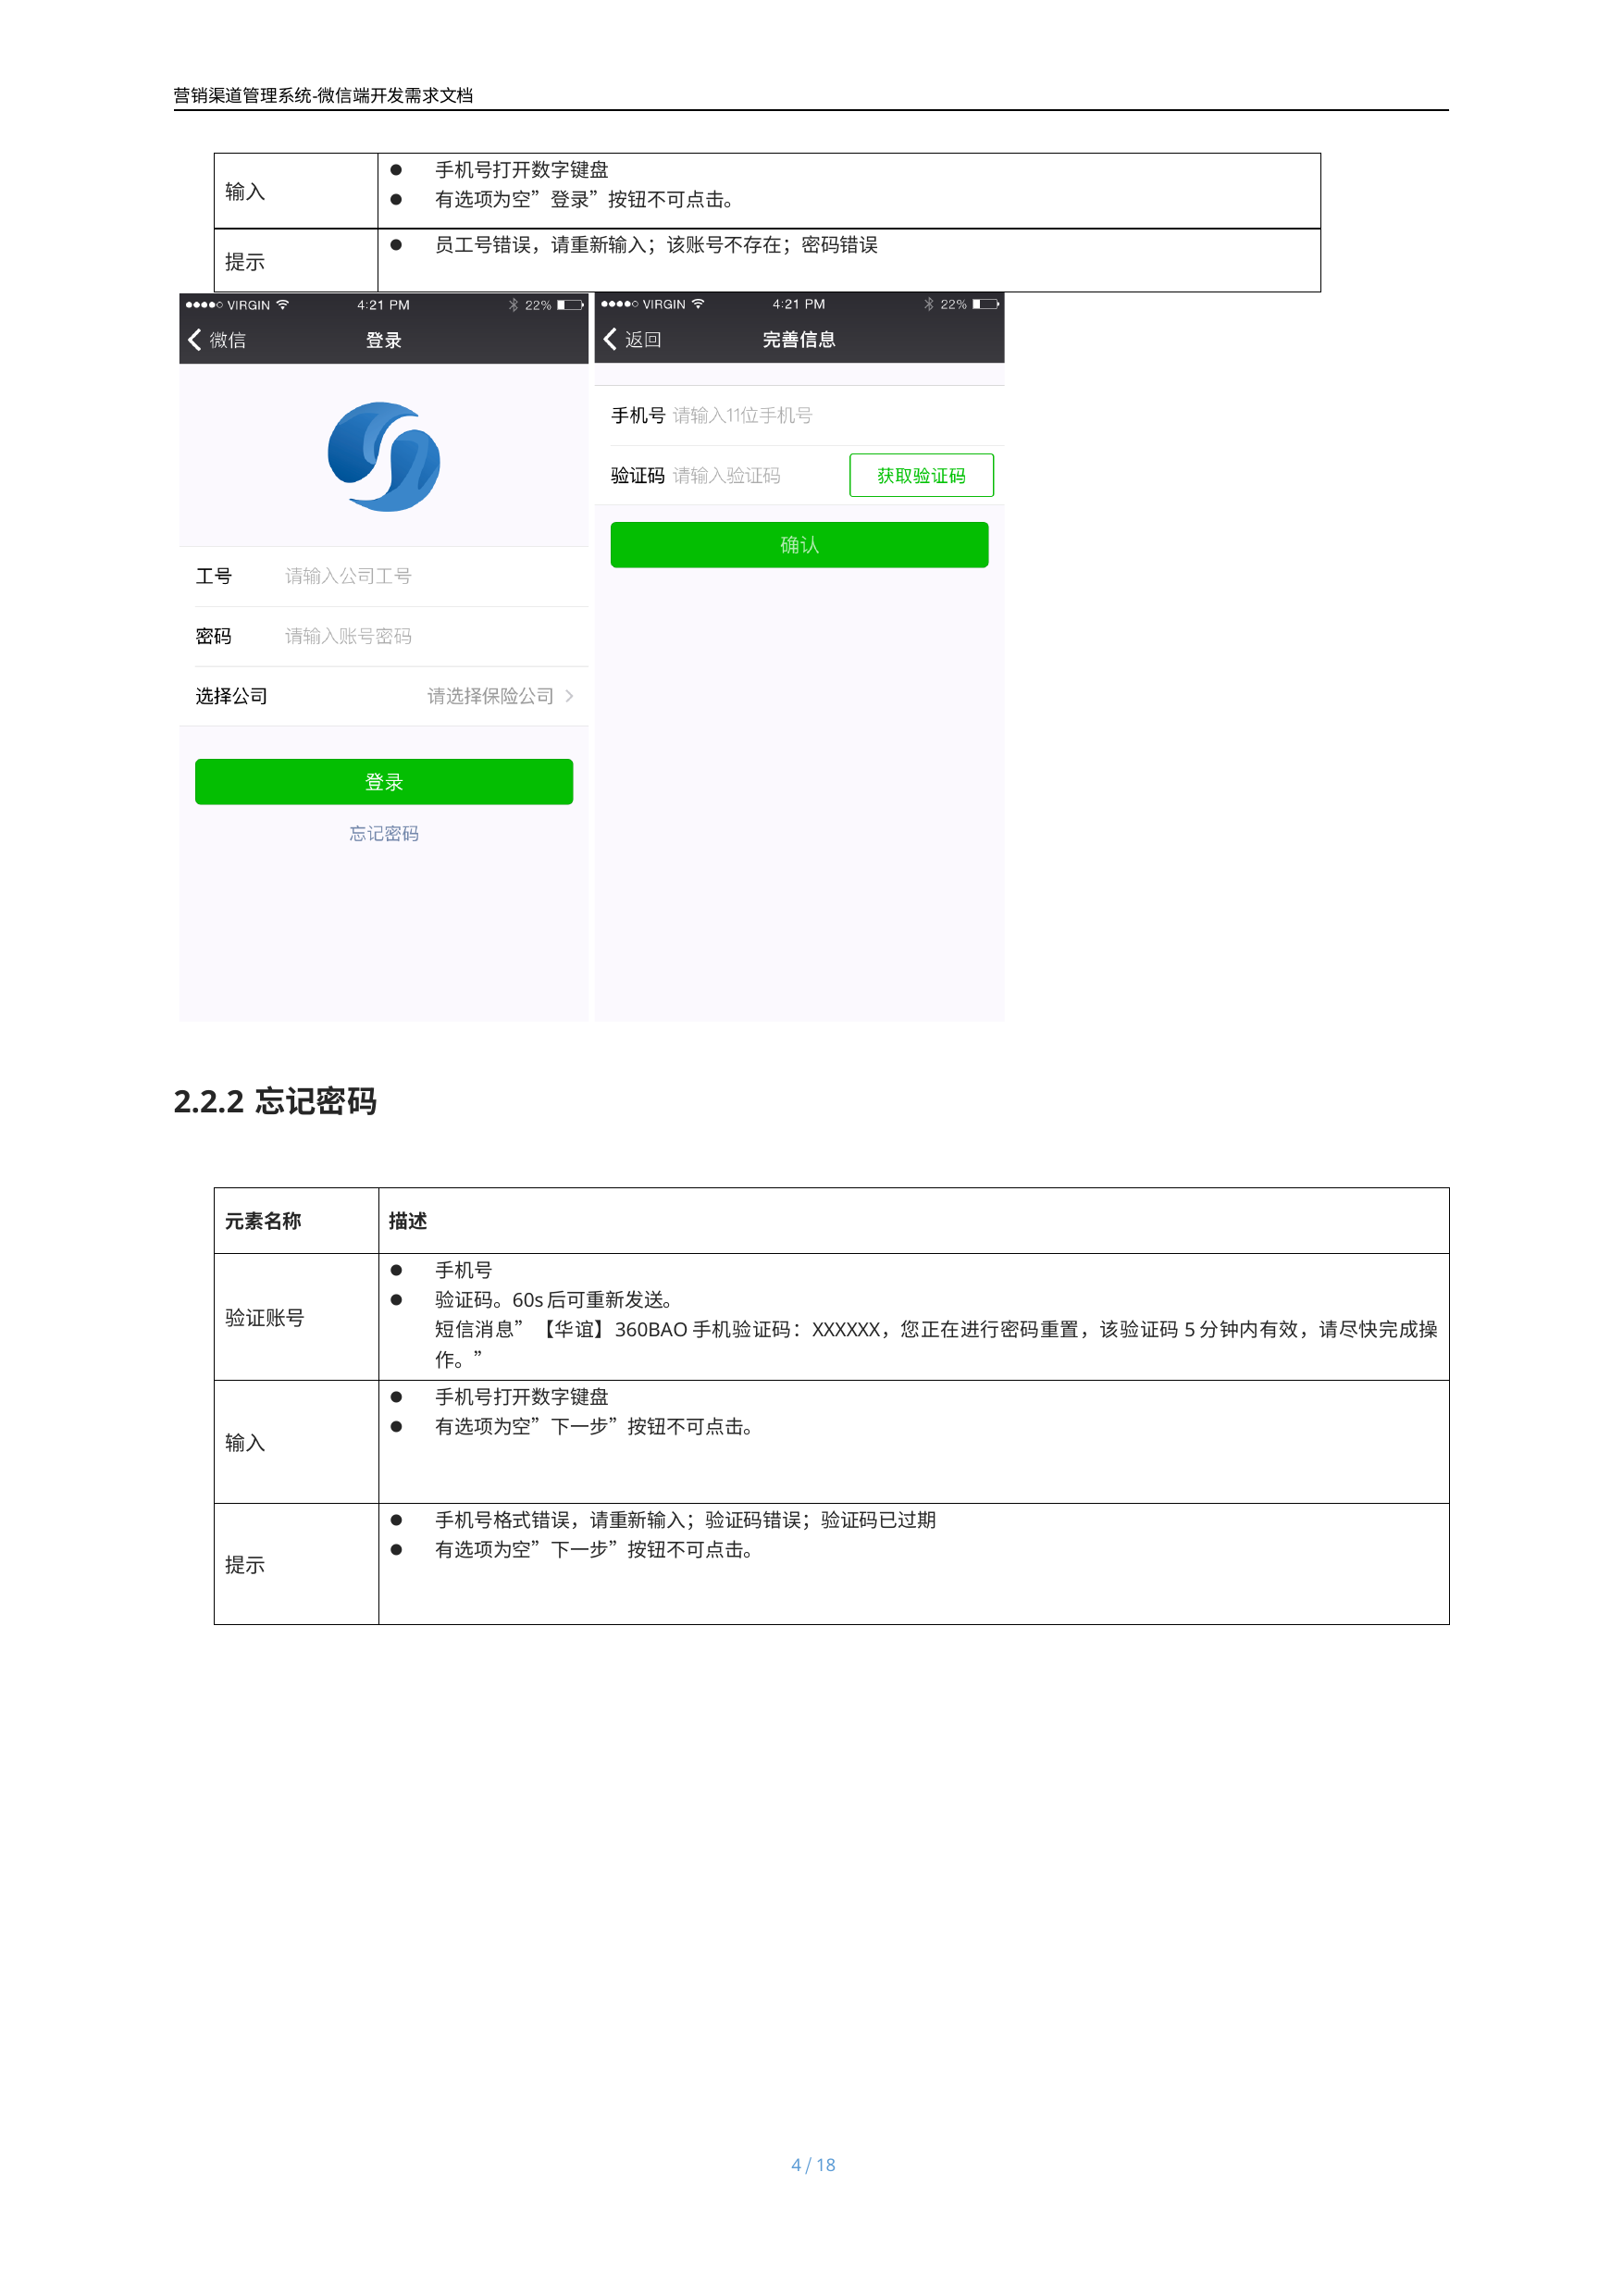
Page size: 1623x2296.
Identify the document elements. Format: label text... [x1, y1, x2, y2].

table_cell 输入 [215, 1381, 378, 1503]
table_cell 员工号错误，请重新输入；该账号不存在；密码错误 [378, 230, 1320, 292]
table_cell 手机号打开数字键盘 有选项为空”登录”按钮不可点击。 [378, 154, 1320, 228]
table_cell 手机号 验证码。60s后可重新发送。 短信消息”【华谊】360BAO手机验证码：XXXXXX，您正在进行密码重置，该验证码5分钟内有效，请尽快完成操作。” [379, 1254, 1449, 1380]
subtitle 忘记密码 [173, 1070, 1449, 1130]
picture [594, 292, 1005, 1022]
table_cell 手机号打开数字键盘 有选项为空”下一步”按钮不可点击。 [379, 1381, 1449, 1503]
table_cell 手机号格式错误，请重新输入；验证码错误；验证码已过期 有选项为空”下一步”按钮不可点击。 [379, 1504, 1449, 1624]
table_header 元素名称 [215, 1188, 378, 1252]
picture [179, 293, 589, 1022]
table_cell 验证账号 [215, 1254, 378, 1380]
table_cell 提示 [215, 230, 378, 292]
table_cell 输入 [215, 154, 378, 228]
table_header 描述 [379, 1188, 1449, 1252]
table_cell 提示 [215, 1504, 378, 1624]
